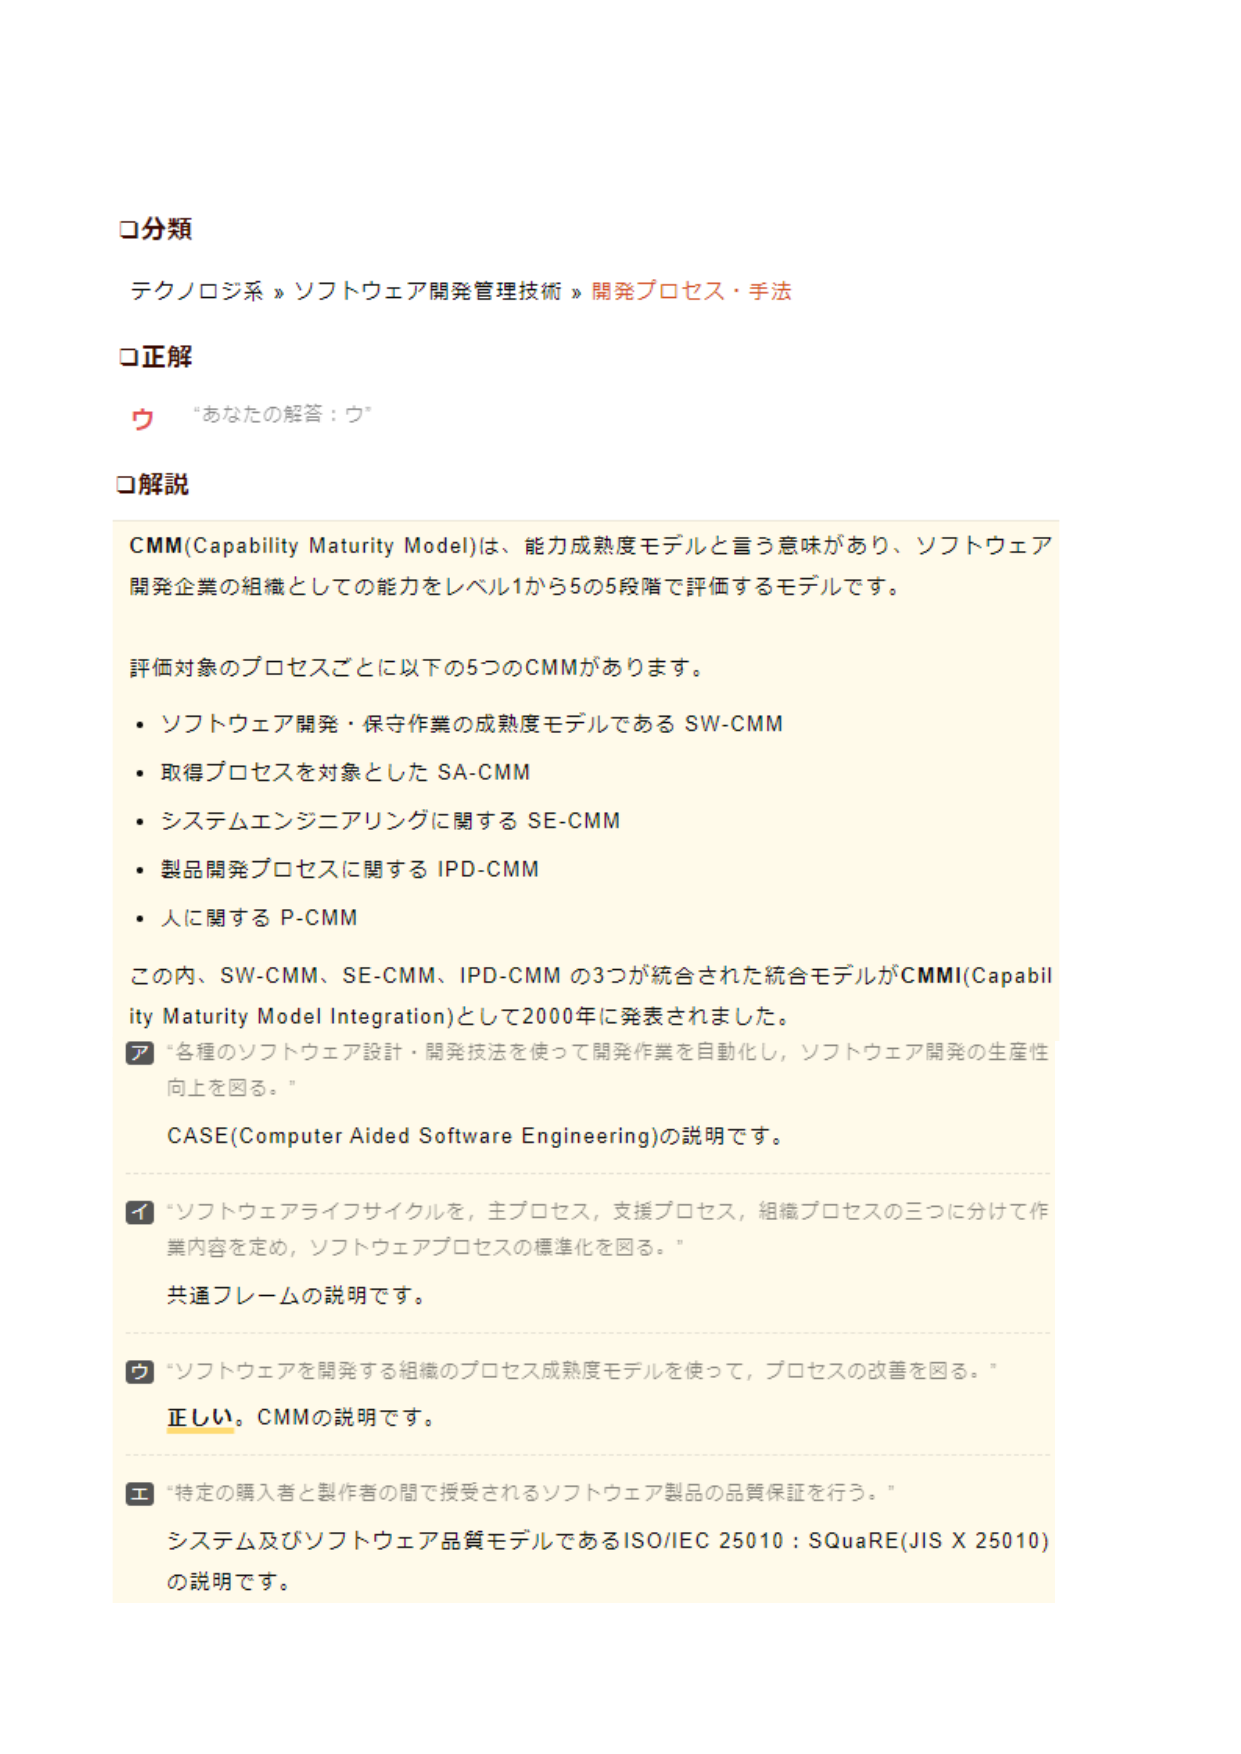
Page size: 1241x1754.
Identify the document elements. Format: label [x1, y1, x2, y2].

picture [112, 202, 833, 437]
picture [112, 464, 1060, 1603]
